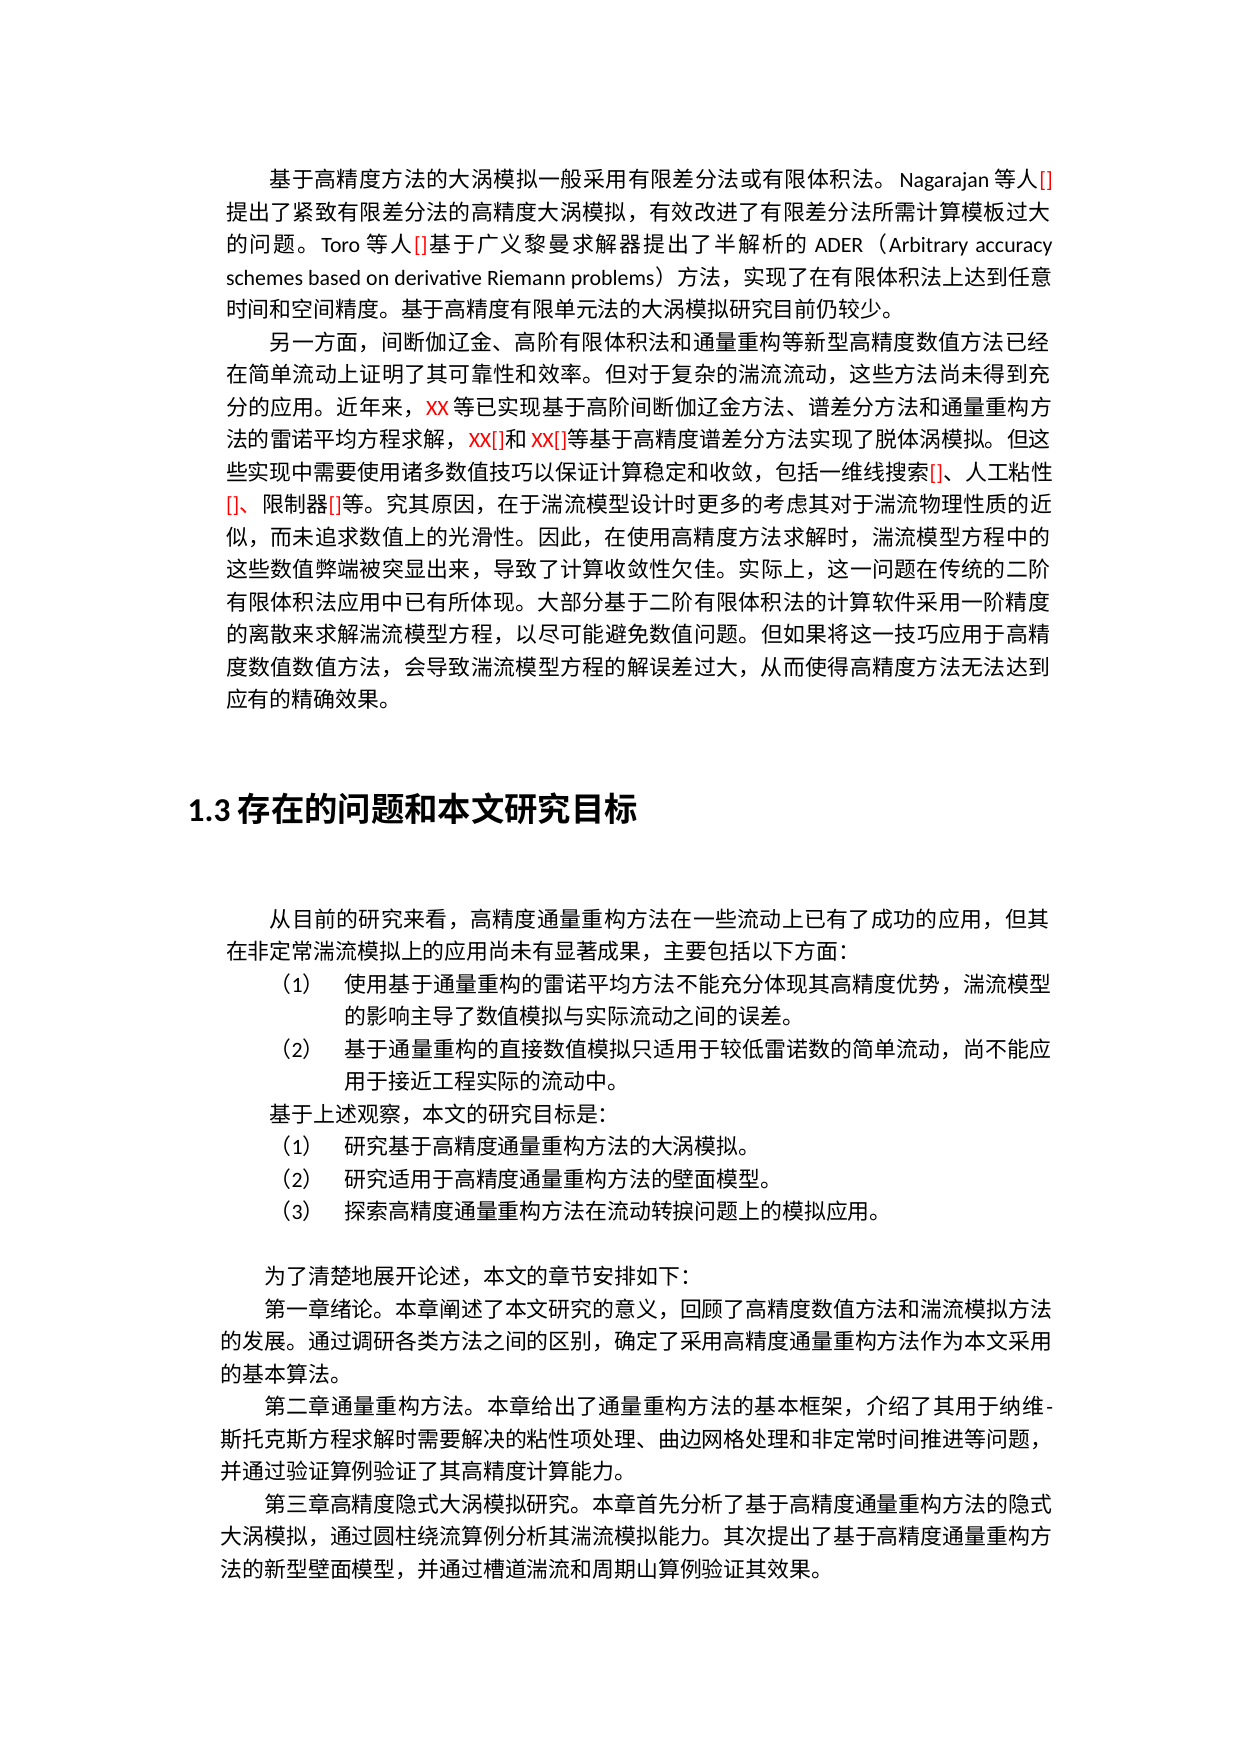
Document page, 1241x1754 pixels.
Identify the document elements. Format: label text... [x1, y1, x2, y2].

list 研究适用于高精度通量重构方法的壁面模型。 [269, 1161, 1053, 1194]
subtitle 1.3 存在的问题和本文研究目标 [187, 774, 1053, 839]
list 探索高精度通量重构方法在流动转捩问题上的模拟应用。 [269, 1194, 1053, 1226]
text 基于高精度方法的大涡模拟一般采用有限差分法或有限体积法。Nagarajan等人[]提出了紧致有限差分法的高精度大涡模拟，有效改进了有限差分法所需计算模板过大的问题。Toro等人[]基于广义黎曼求解器提出了半解析的ADER（Arbitrary accuracy schemes based on derivative Riemann problems）方法，实现了在有限体积法上达到任意时间和空间精度。基于高精度有限单元法的大涡模拟研究目前仍较少。 [226, 162, 1053, 324]
list 使用基于通量重构的雷诺平均方法不能充分体现其高精度优势，湍流模型的影响主导了数值模拟与实际流动之间的误差。 [269, 966, 1053, 1031]
list 为了清楚地展开论述，本文的章节安排如下： [220, 1259, 1053, 1291]
text 从目前的研究来看，高精度通量重构方法在一些流动上已有了成功的应用，但其在非定常湍流模拟上的应用尚未有显著成果，主要包括以下方面： [226, 901, 1053, 966]
list 基于通量重构的直接数值模拟只适用于较低雷诺数的简单流动，尚不能应用于接近工程实际的流动中。 [269, 1031, 1053, 1096]
list 第三章高精度隐式大涡模拟研究。本章首先分析了基于高精度通量重构方法的隐式大涡模拟，通过圆柱绕流算例分析其湍流模拟能力。其次提出了基于高精度通量重构方法的新型壁面模型，并通过槽道湍流和周期山算例验证其效果。 [220, 1486, 1053, 1584]
text 基于上述观察，本文的研究目标是： [226, 1096, 1053, 1129]
list 第二章通量重构方法。本章给出了通量重构方法的基本框架，介绍了其用于纳维-斯托克斯方程求解时需要解决的粘性项处理、曲边网格处理和非定常时间推进等问题，并通过验证算例验证了其高精度计算能力。 [220, 1389, 1053, 1486]
text 另一方面，间断伽辽金、高阶有限体积法和通量重构等新型高精度数值方法已经在简单流动上证明了其可靠性和效率。但对于复杂的湍流流动，这些方法尚未得到充分的应用。近年来，XX等已实现基于高阶间断伽辽金方法、谱差分方法和通量重构方法的雷诺平均方程求解，XX[]和XX[]等基于高精度谱差分方法实现了脱体涡模拟。但这些实现中需要使用诸多数值技巧以保证计算稳定和收敛，包括一维线搜索[]、人工粘性[]、限制器[]等。究其原因，在于湍流模型设计时更多的考虑其对于湍流物理性质的近似，而未追求数值上的光滑性。因此，在使用高精度方法求解时，湍流模型方程中的这些数值弊端被突显出来，导致了计算收敛性欠佳。实际上，这一问题在传统的二阶有限体积法应用中已有所体现。大部分基于二阶有限体积法的计算软件采用一阶精度的离散来求解湍流模型方程，以尽可能避免数值问题。但如果将这一技巧应用于高精度数值数值方法，会导致湍流模型方程的解误差过大，从而使得高精度方法无法达到应有的精确效果。 [226, 324, 1053, 714]
list 研究基于高精度通量重构方法的大涡模拟。 [269, 1129, 1053, 1161]
list 第一章绪论。本章阐述了本文研究的意义，回顾了高精度数值方法和湍流模拟方法的发展。通过调研各类方法之间的区别，确定了采用高精度通量重构方法作为本文采用的基本算法。 [220, 1291, 1053, 1389]
